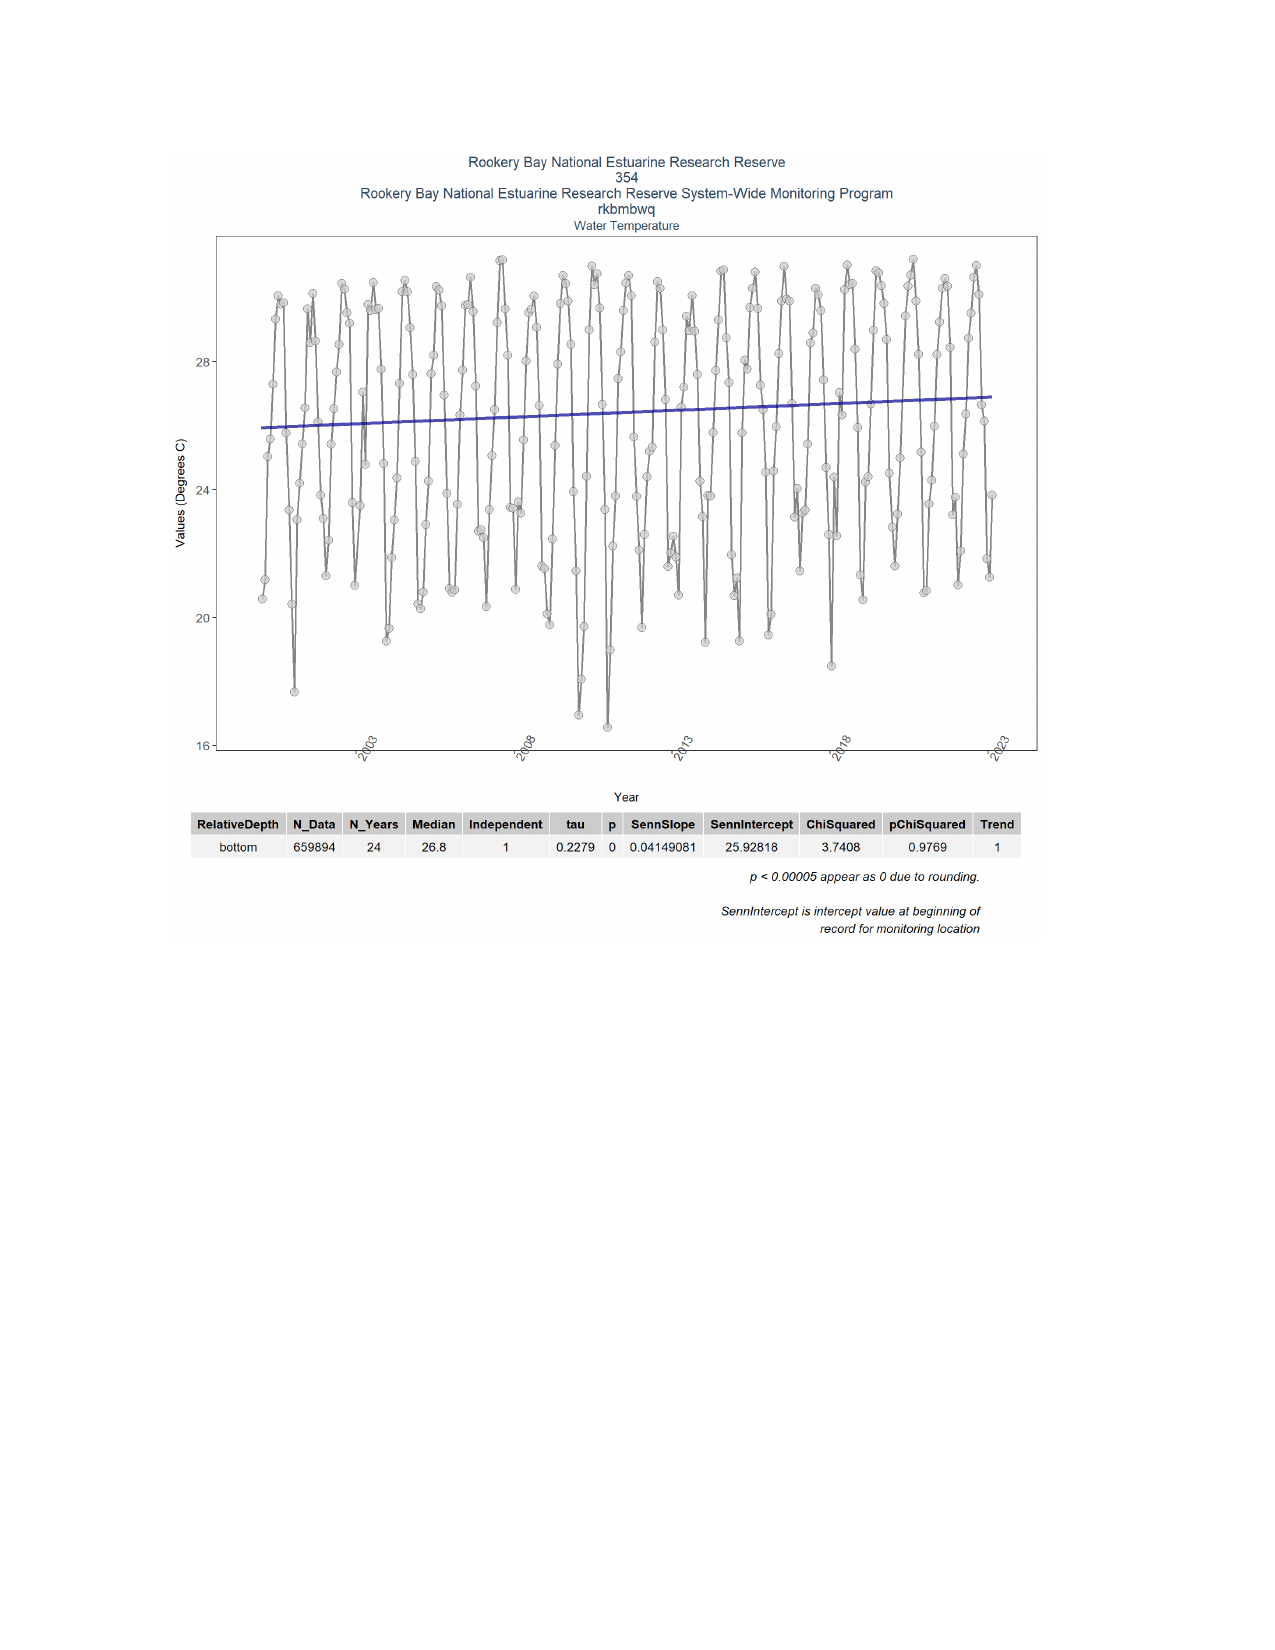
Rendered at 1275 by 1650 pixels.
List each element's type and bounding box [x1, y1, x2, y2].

picture [168, 150, 1044, 938]
